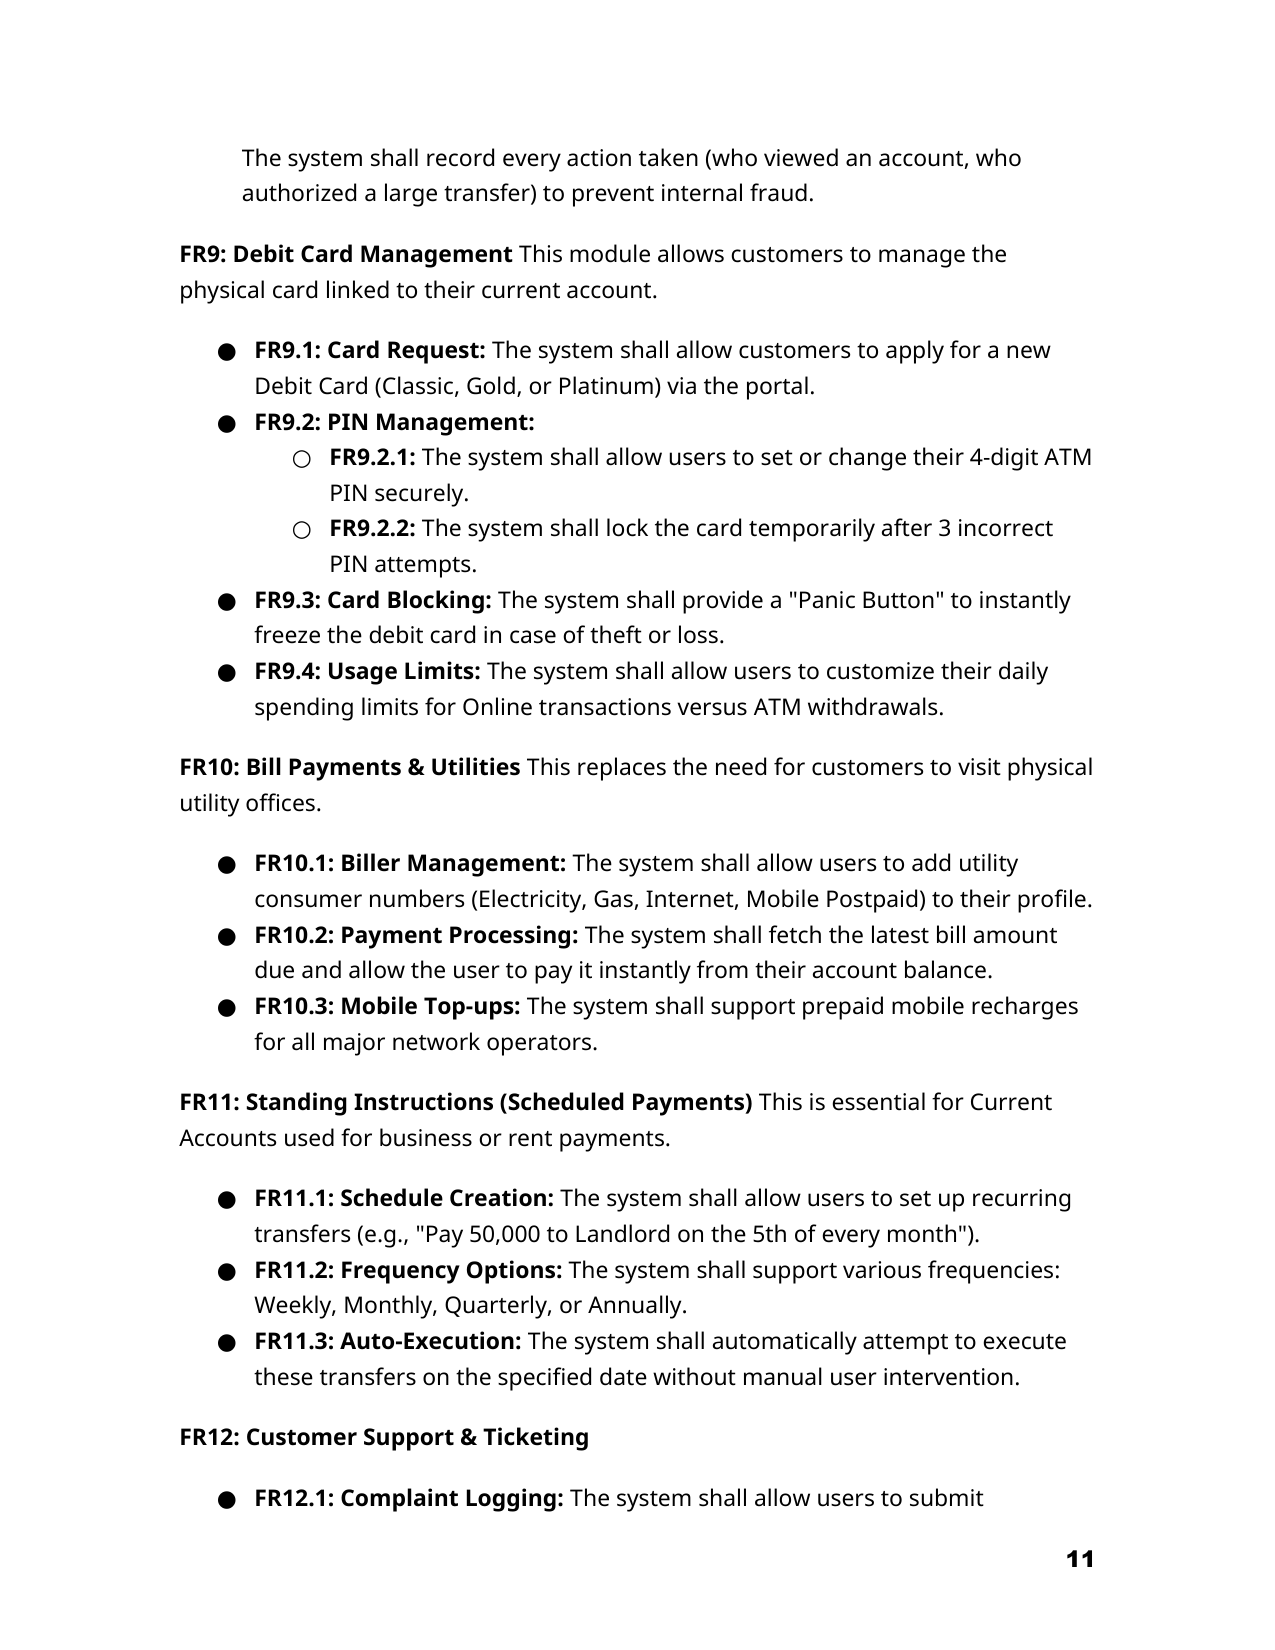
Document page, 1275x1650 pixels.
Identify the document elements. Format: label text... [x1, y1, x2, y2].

list FR9.2.2: The system shall lock the card temporarily after 3 incorrect PIN attempts. [292, 512, 1096, 579]
list FR9.4: Usage Limits: The system shall allow users to customize their daily spending limits for Online transactions versus ATM withdrawals. [217, 655, 1096, 722]
list FR9.1: Card Request: The system shall allow customers to apply for a new Debit Card (Classic, Gold, or Platinum) via the portal. [217, 334, 1096, 401]
text FR11: Standing Instructions (Scheduled Payments) This is essential for Current Accounts used for business or rent payments. [179, 1086, 1096, 1153]
list FR10.2: Payment Processing: The system shall fetch the latest bill amount due and allow the user to pay it instantly from their account balance. [217, 918, 1096, 985]
list FR9.3: Card Blocking: The system shall provide a "Panic Button" to instantly freeze the debit card in case of theft or loss. [217, 583, 1096, 650]
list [204, 142, 1096, 208]
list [217, 1482, 1096, 1513]
text FR12: Customer Support & Ticketing [179, 1421, 1096, 1452]
list FR10.3: Mobile Top-ups: The system shall support prepaid mobile recharges for all major network operators. [217, 990, 1096, 1057]
text FR10: Bill Payments & Utilities This replaces the need for customers to visit physical utility offices. [179, 751, 1096, 818]
list FR9.2.1: The system shall allow users to set or change their 4-digit ATM PIN securely. [292, 441, 1096, 508]
text FR9: Debit Card Management This module allows customers to manage the physical card linked to their current account. [179, 238, 1096, 305]
list FR9.2: PIN Management: [217, 405, 1096, 437]
list FR11.1: Schedule Creation: The system shall allow users to set up recurring transfers (e.g., "Pay 50,000 to Landlord on the 5th of every month"). [217, 1182, 1096, 1249]
list FR11.2: Frequency Options: The system shall support various frequencies: Weekly, Monthly, Quarterly, or Annually. [217, 1253, 1096, 1320]
list FR11.3: Auto-Execution: The system shall automatically attempt to execute these transfers on the specified date without manual user intervention. [217, 1325, 1096, 1392]
list FR10.1: Biller Management: The system shall allow users to add utility consumer numbers (Electricity, Gas, Internet, Mobile Postpaid) to their profile. [217, 847, 1096, 914]
